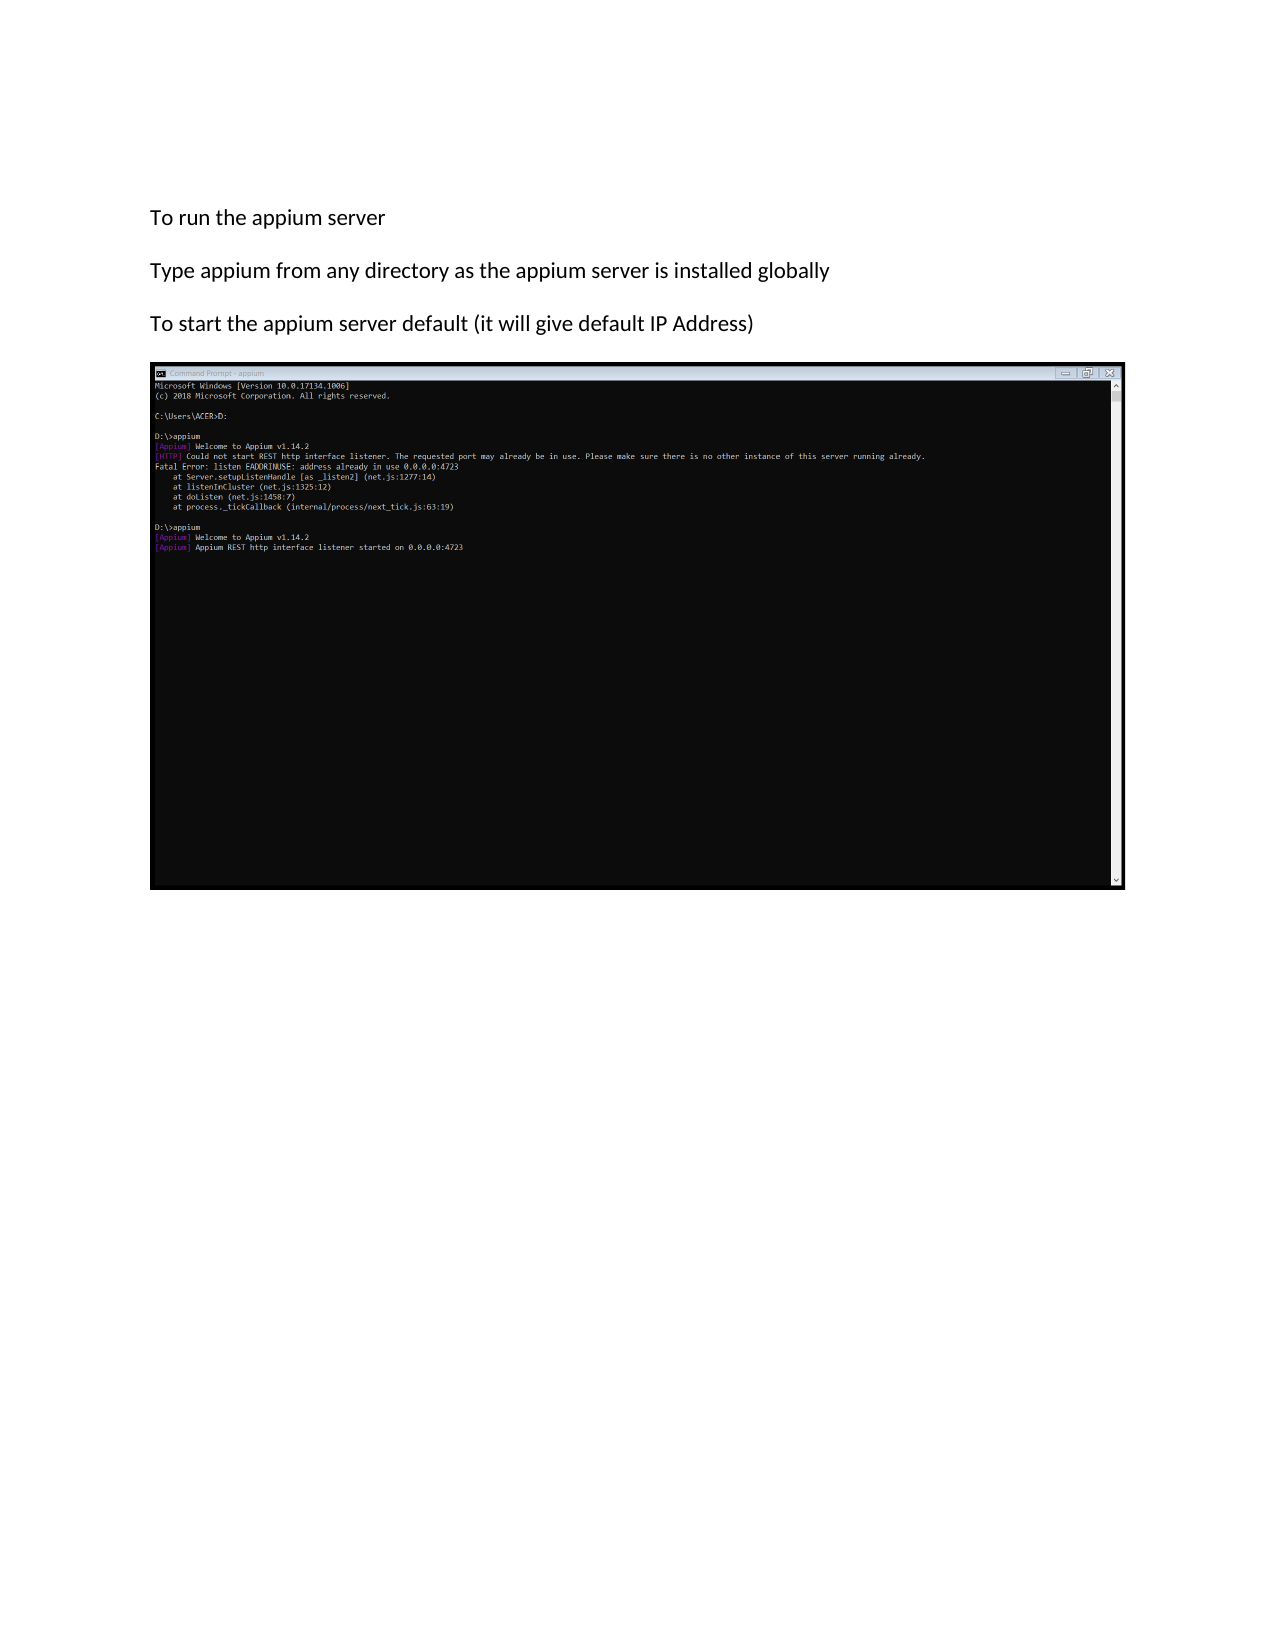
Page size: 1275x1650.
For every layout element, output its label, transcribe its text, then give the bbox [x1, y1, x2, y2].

text To start the appium server default (it will give default IP Address) [150, 309, 1125, 337]
text Type appium from any directory as the appium server is installed globally [150, 256, 1125, 284]
text To run the appium server [150, 203, 1125, 231]
